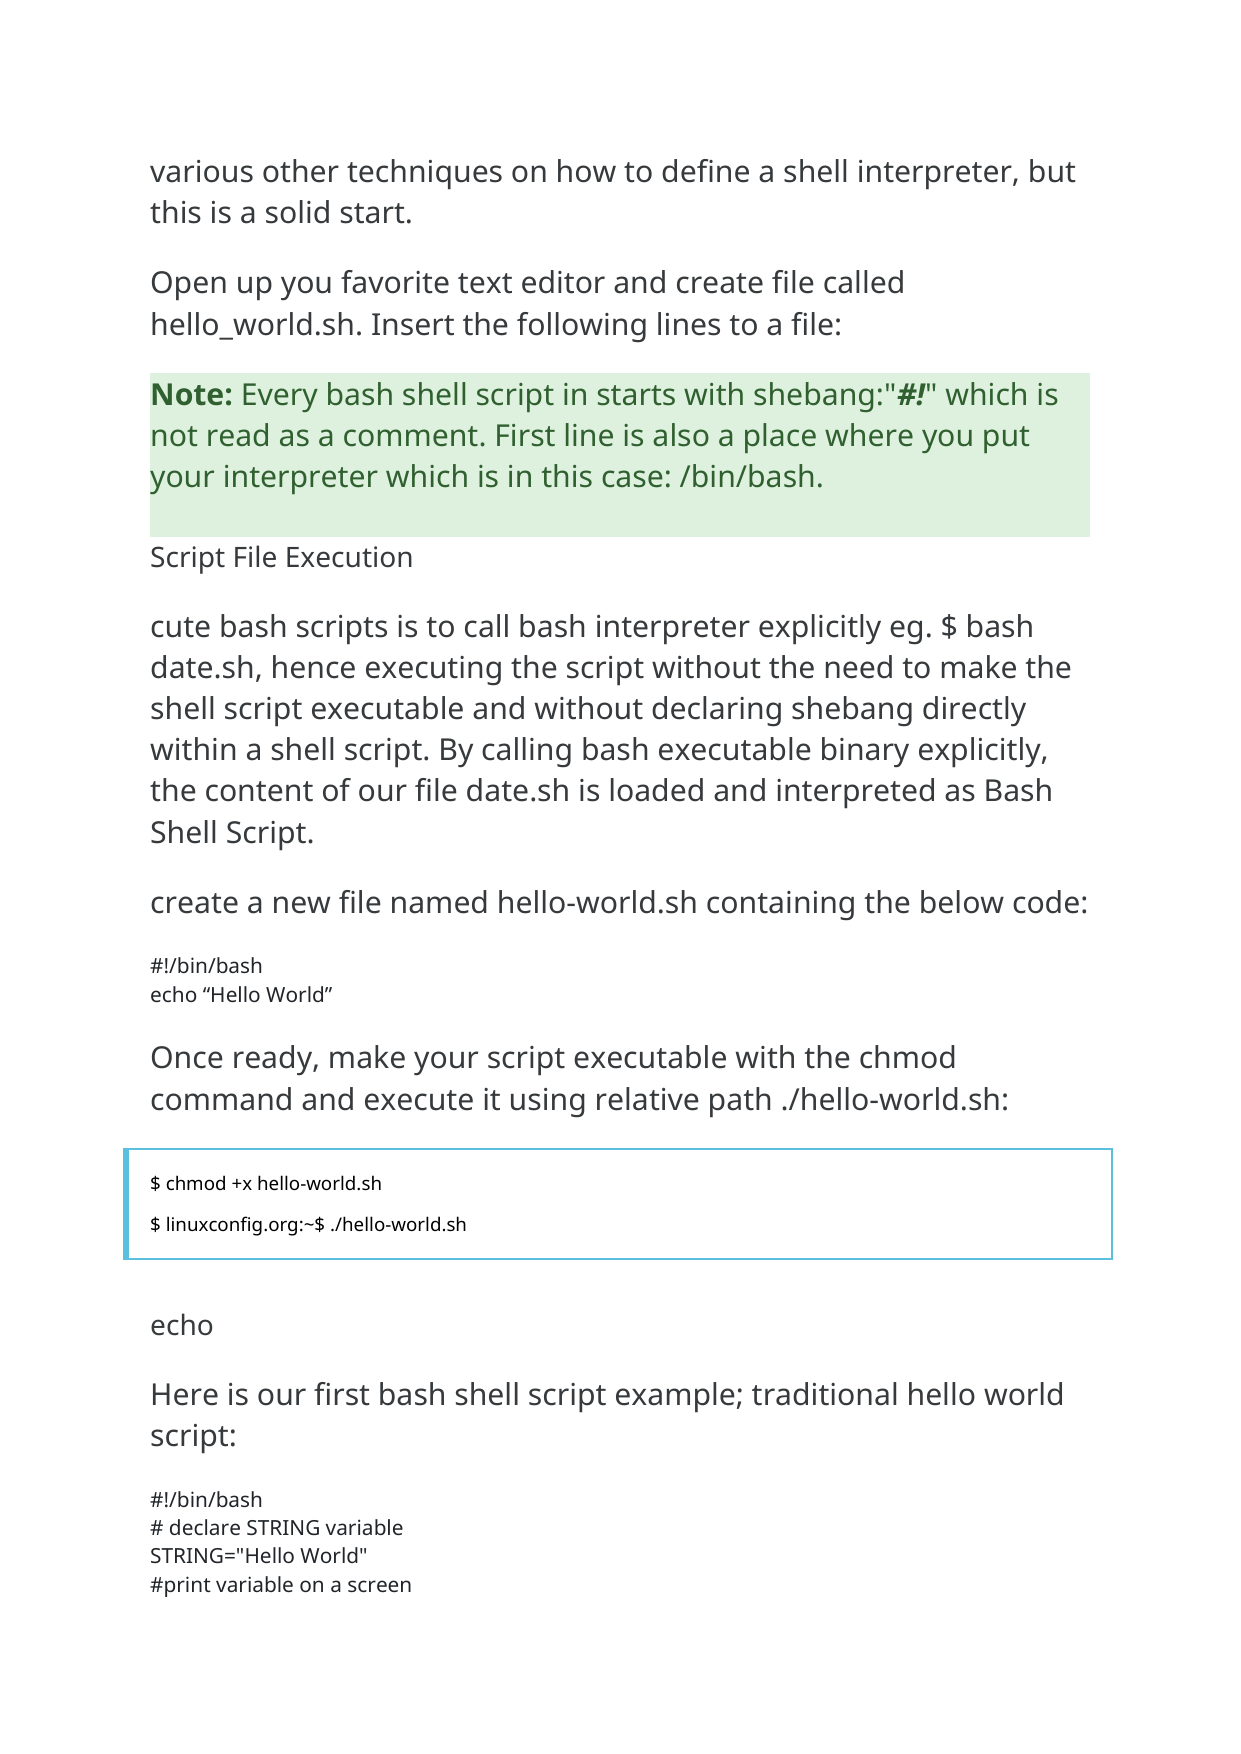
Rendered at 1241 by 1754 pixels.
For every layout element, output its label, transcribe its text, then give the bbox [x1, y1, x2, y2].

text #!/bin/bash [150, 951, 1090, 980]
text $ linuxconfig.org:~$ ./hello-world.sh [129, 1189, 1111, 1258]
text Once ready, make your script executable with the chmod command and execute it using relative path ./hello-world.sh: [150, 1037, 1090, 1119]
text Open up you favorite text editor and create file called hello_world.sh. Insert the following lines to a file: [150, 261, 1090, 344]
subtitle echo [150, 1306, 1090, 1344]
text $ chmod +x hello-world.sh [129, 1150, 1111, 1189]
text #!/bin/bash [150, 1485, 1090, 1513]
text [150, 150, 1090, 232]
text Note: Every bash shell script in starts with shebang:"#!" which is not read as a comment. First line is also a place where you put your interpreter which is in this case: /bin/bash. [150, 373, 1090, 496]
text create a new file named hello-world.sh containing the below code: [150, 881, 1090, 922]
text cute bash scripts is to call bash interpreter explicitly eg. $ bash date.sh, hence executing the script without the need to make the shell script executable and without declaring shebang directly within a shell script. By calling bash executable binary explicitly, the content of our file date.sh is loaded and interpreted as Bash Shell Script. [150, 605, 1090, 852]
text Here is our first bash shell script example; traditional hello world script: [150, 1373, 1090, 1456]
text STRING="Hello World" [150, 1542, 1090, 1570]
text # declare STRING variable [150, 1513, 1090, 1542]
text #print variable on a screen [150, 1570, 1090, 1598]
text echo “Hello World” [150, 980, 1090, 1008]
subtitle Script File Execution [150, 537, 1090, 576]
